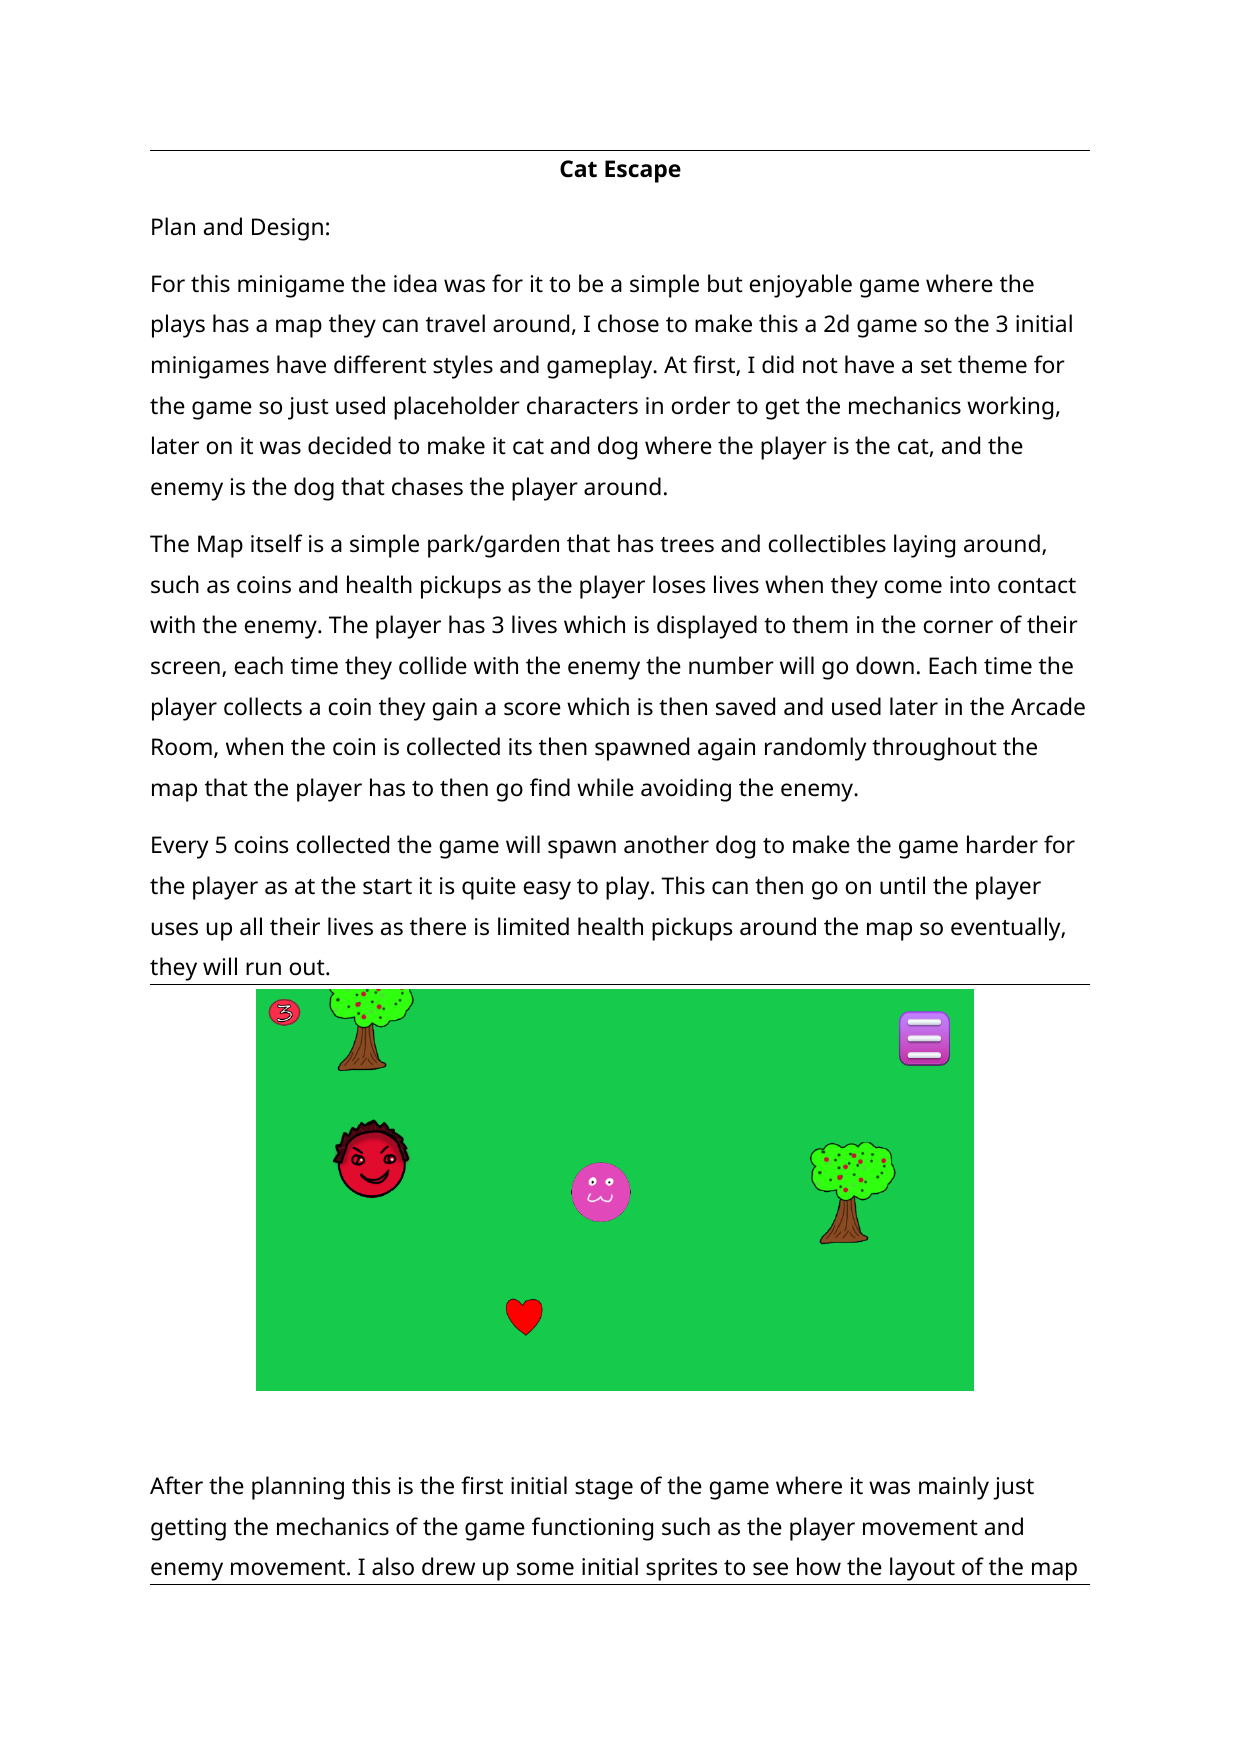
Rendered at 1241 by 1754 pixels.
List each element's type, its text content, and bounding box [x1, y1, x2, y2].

text The Map itself is a simple park/garden that has trees and collectibles laying around, such as coins and health pickups as the player loses lives when they come into contact with the enemy. The player has 3 lives which is displayed to them in the corner of their screen, each time they collide with the enemy the number will go down. Each time the player collects a coin they gain a score which is then saved and used later in the Arcade Room, when the coin is collected its then spawned again randomly throughout the map that the player has to then go find while avoiding the enemy. [150, 528, 1090, 803]
picture [255, 989, 973, 1389]
text Plan and Design: [150, 210, 1090, 242]
text For this minigame the idea was for it to be a simple but enjoyable game where the plays has a map they can travel around, I chose to make this a 2d game so the 3 initial minigames have different styles and gameplay. At first, I did not have a set theme for the game so just used placeholder characters in order to get the mechanics working, later on it was decided to make it cat and dog where the player is the cat, and the enemy is the dog that chases the player around. [150, 268, 1090, 502]
text Every 5 coins collected the game will spawn another dog to make the game harder for the player as at the start it is quite easy to play. This can then go on until the player uses up all their lives as there is limited health pickups around the map so eventually, they will run out. [150, 829, 1090, 984]
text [150, 1470, 1090, 1584]
text Cat Escape [150, 151, 1090, 184]
